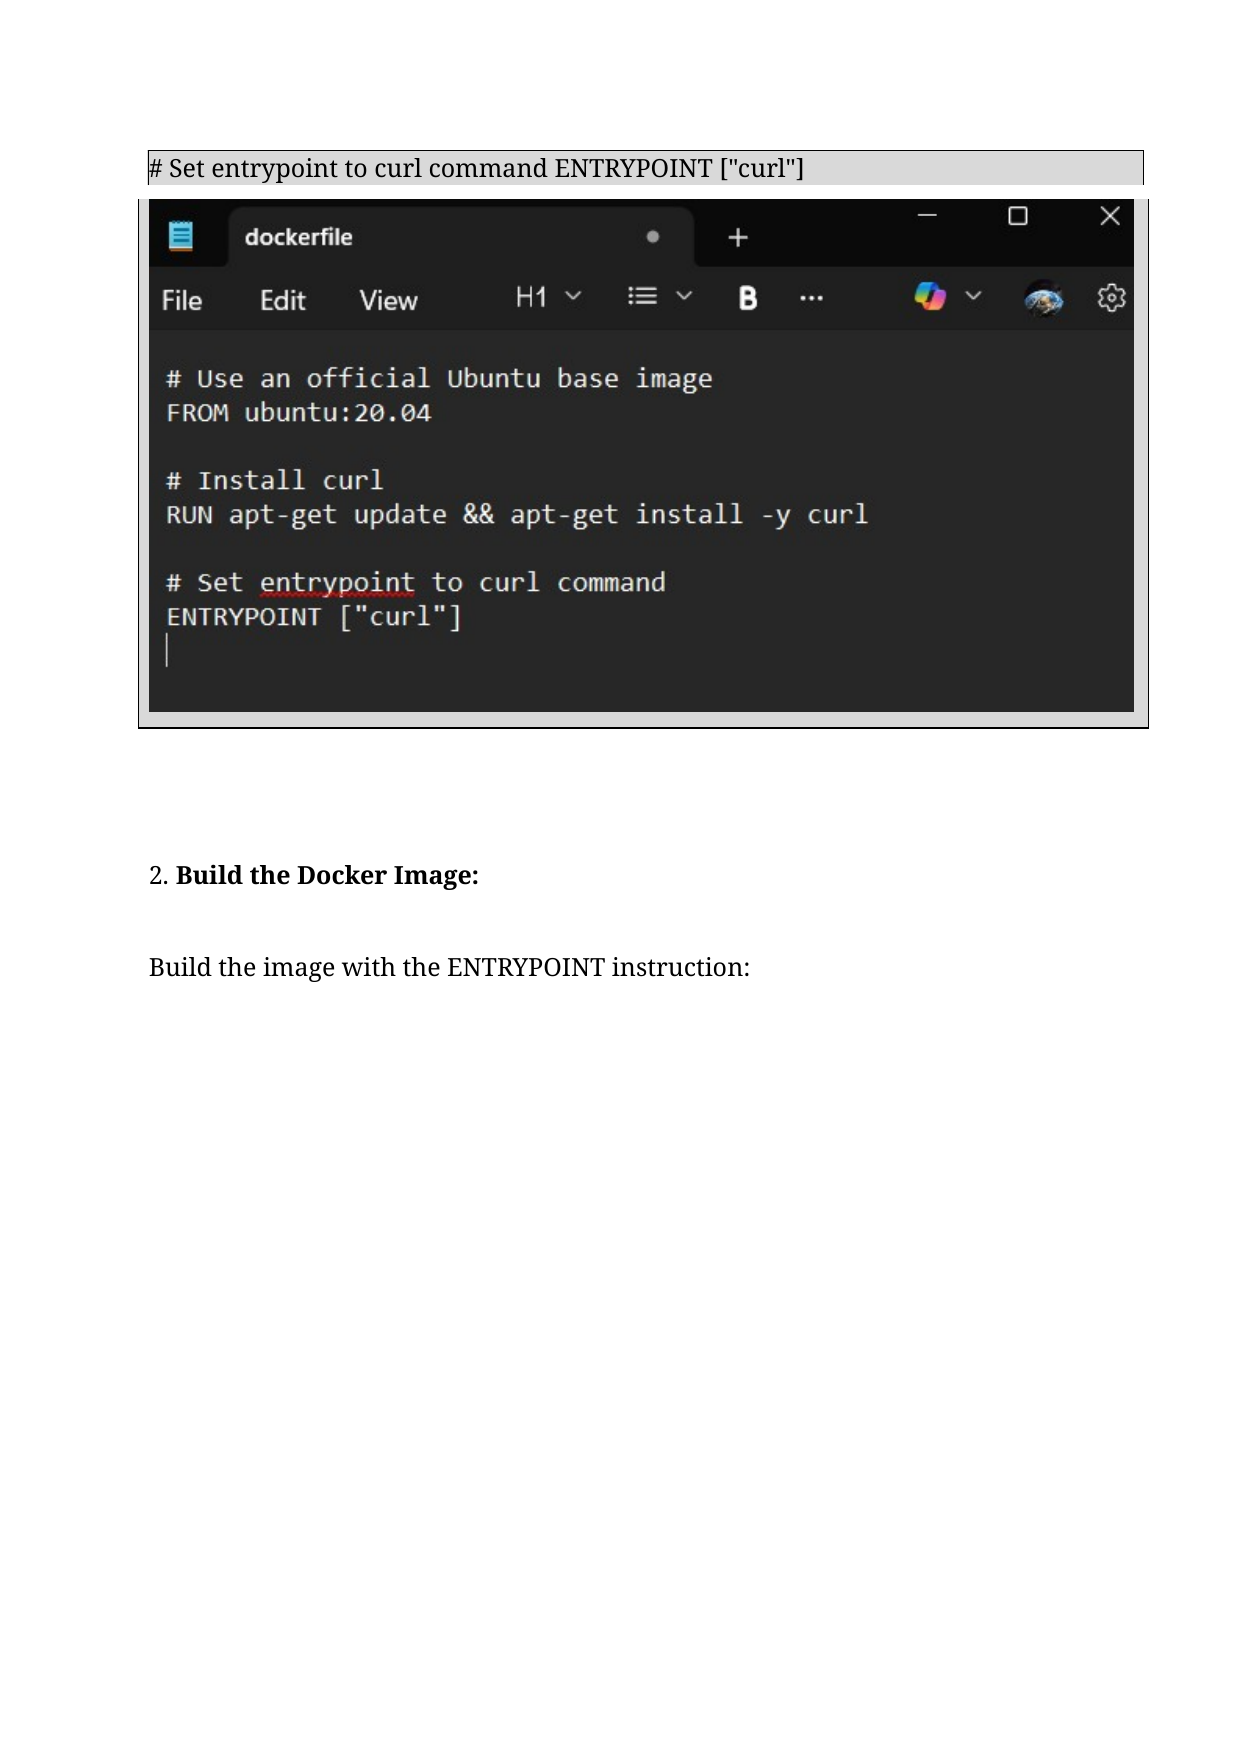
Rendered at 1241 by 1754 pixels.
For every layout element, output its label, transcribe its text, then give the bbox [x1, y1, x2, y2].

subtitle # Set entrypoint to curl command ENTRYPOINT ["curl"] [149, 151, 1143, 185]
picture [149, 199, 1134, 712]
text Build the image with the ENTRYPOINT instruction: [148, 949, 1141, 984]
text 2. Build the Docker Image: [148, 858, 1143, 892]
